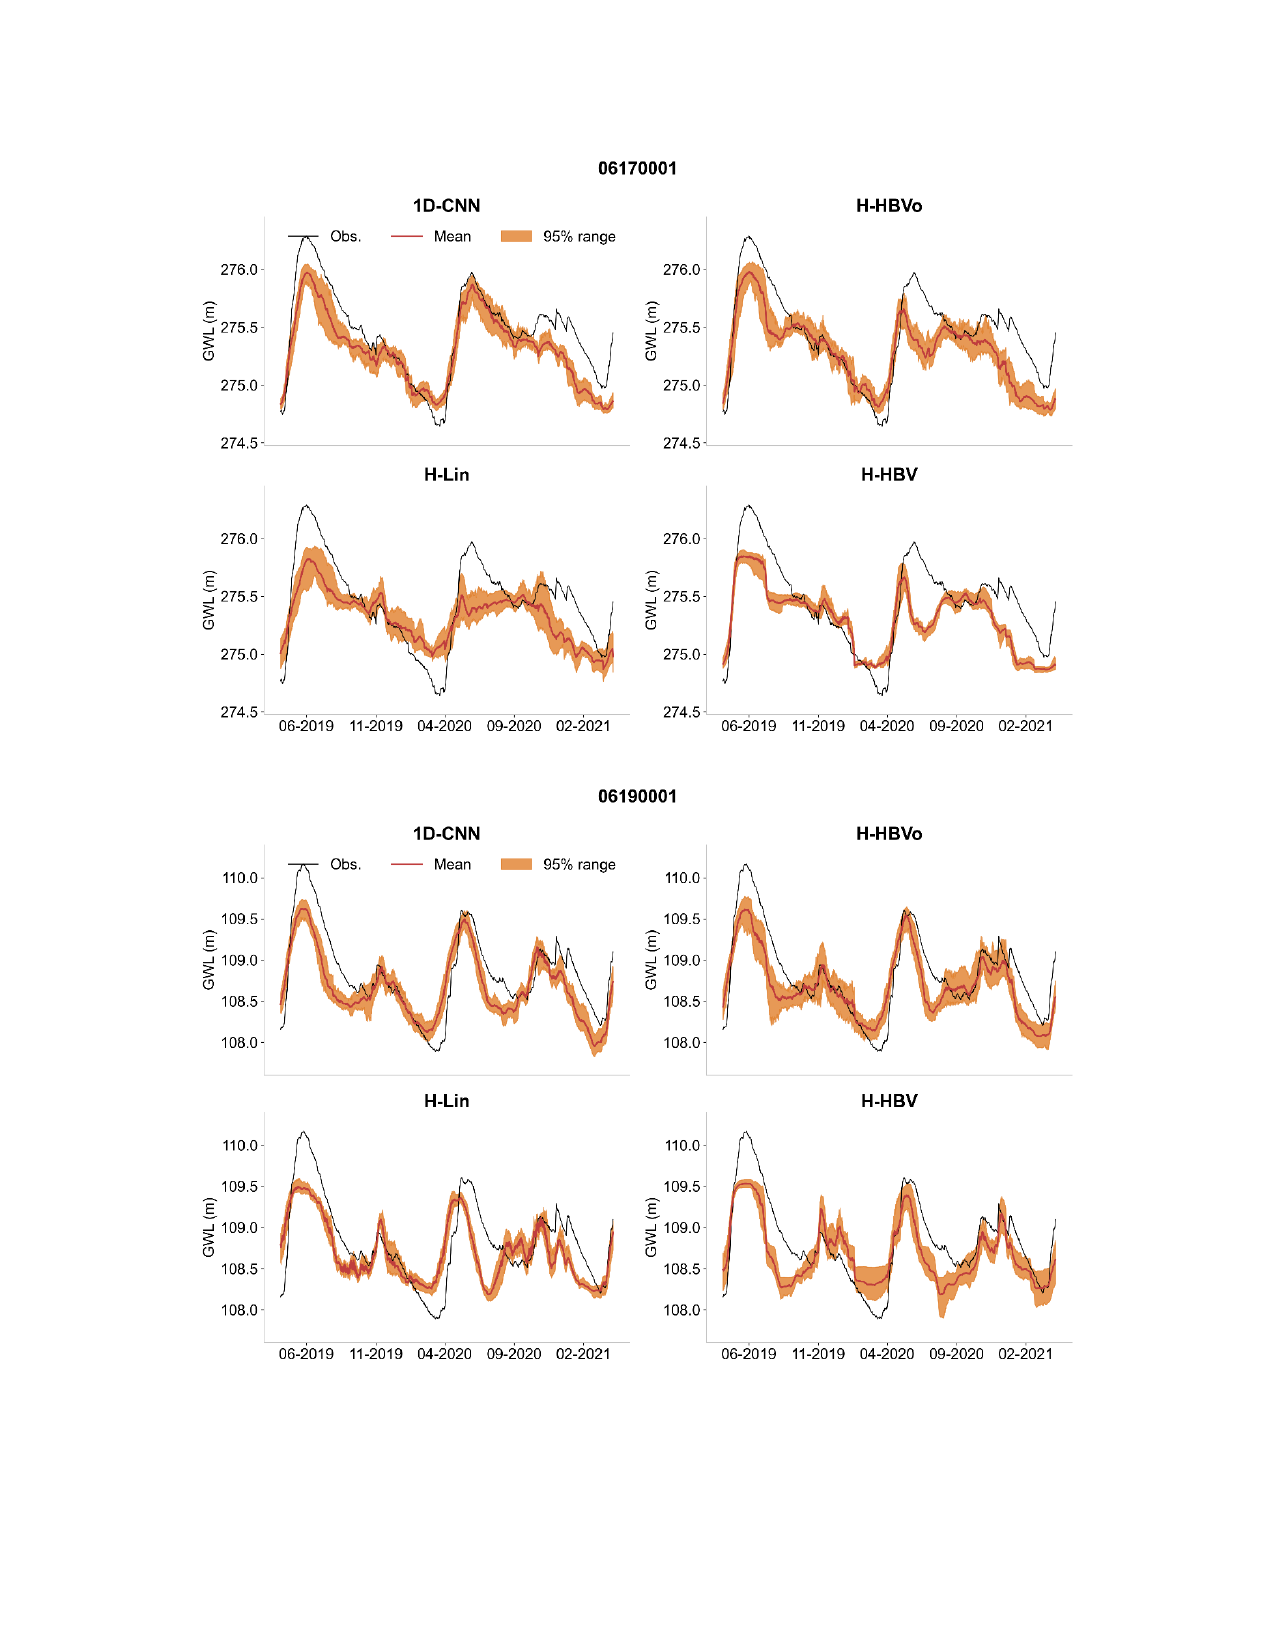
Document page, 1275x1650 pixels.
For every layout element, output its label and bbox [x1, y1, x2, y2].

picture [187, 778, 1088, 1378]
picture [187, 150, 1088, 750]
